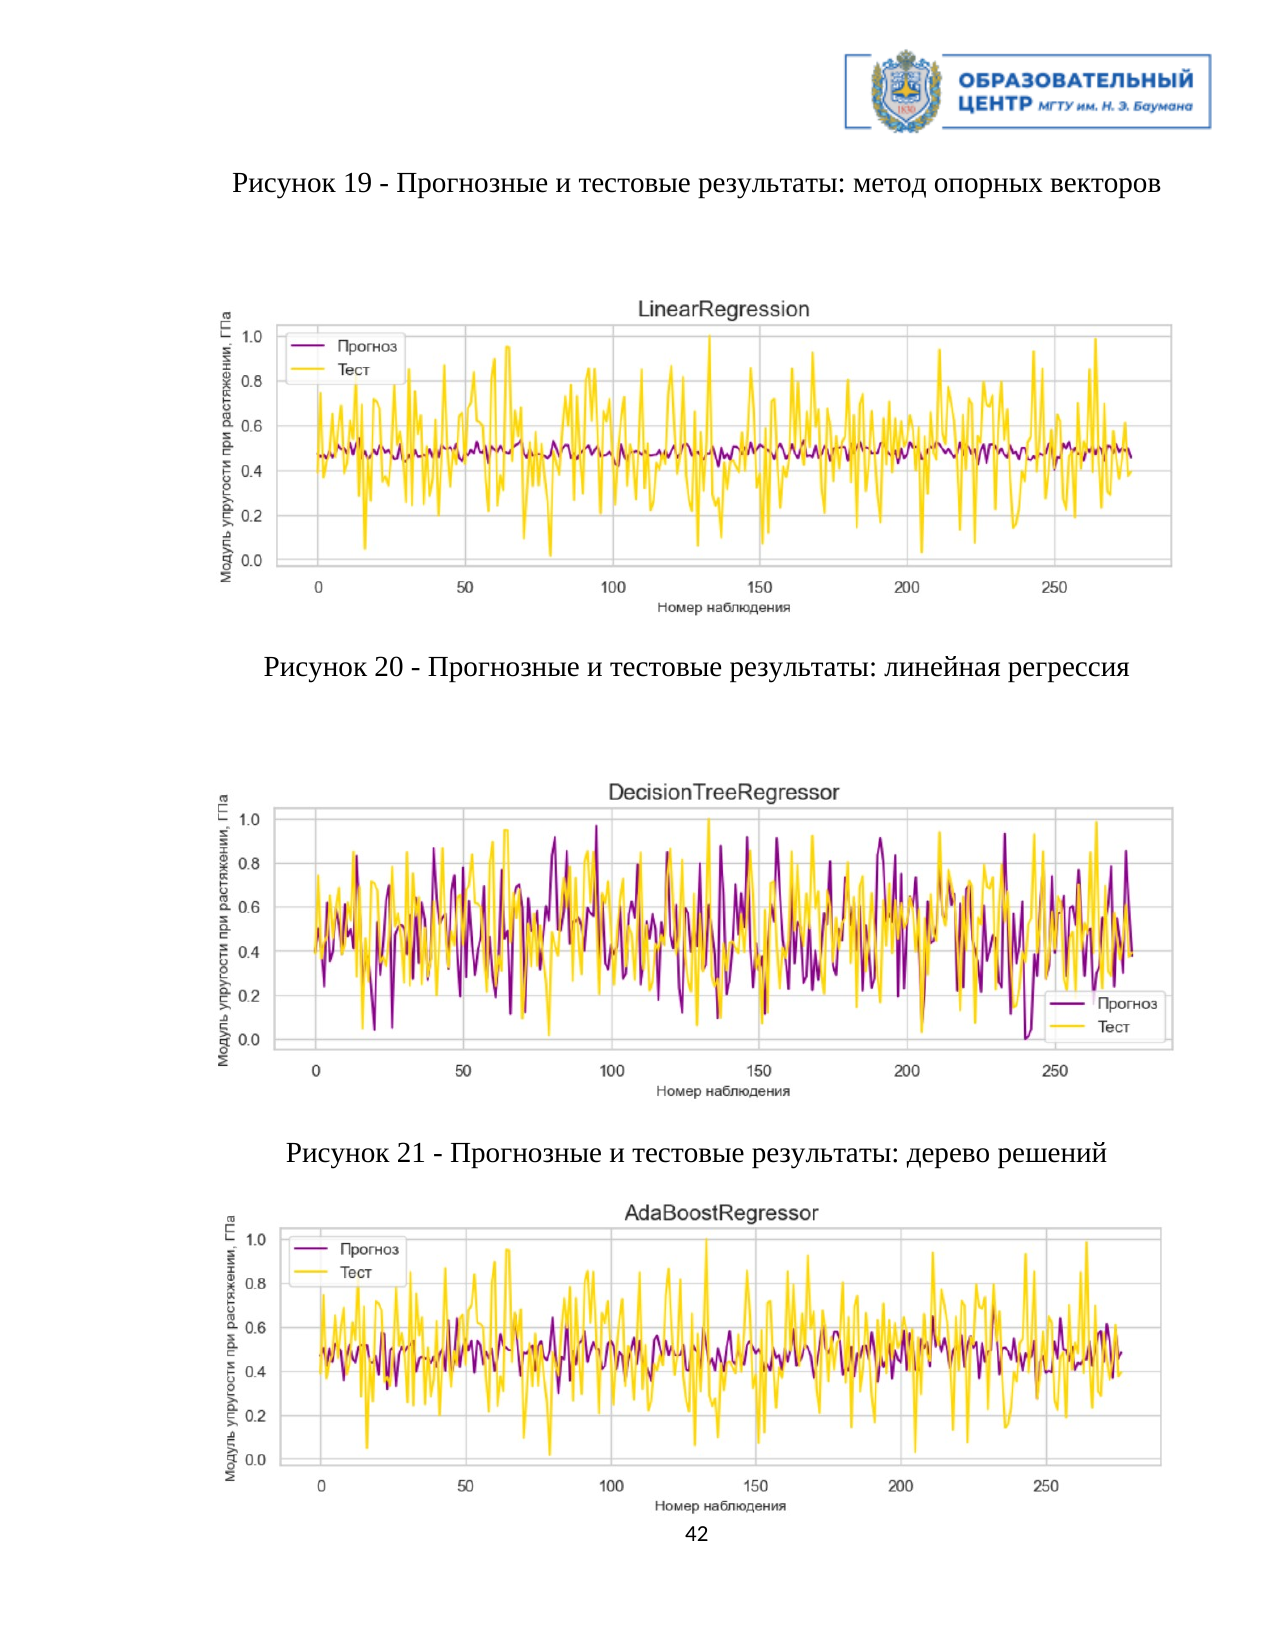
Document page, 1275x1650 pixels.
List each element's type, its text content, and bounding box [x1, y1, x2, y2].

text Рисунок 20 - Прогнозные и тестовые результаты: линейная регрессия [177, 649, 1216, 682]
picture [213, 782, 1180, 1102]
picture [222, 1201, 1171, 1516]
text Рисунок 19 - Прогнозные и тестовые результаты: метод опорных векторов [177, 118, 1216, 198]
picture [215, 298, 1178, 616]
picture [814, 26, 1262, 149]
text Рисунок 21 - Прогнозные и тестовые результаты: дерево решений [177, 1135, 1216, 1168]
